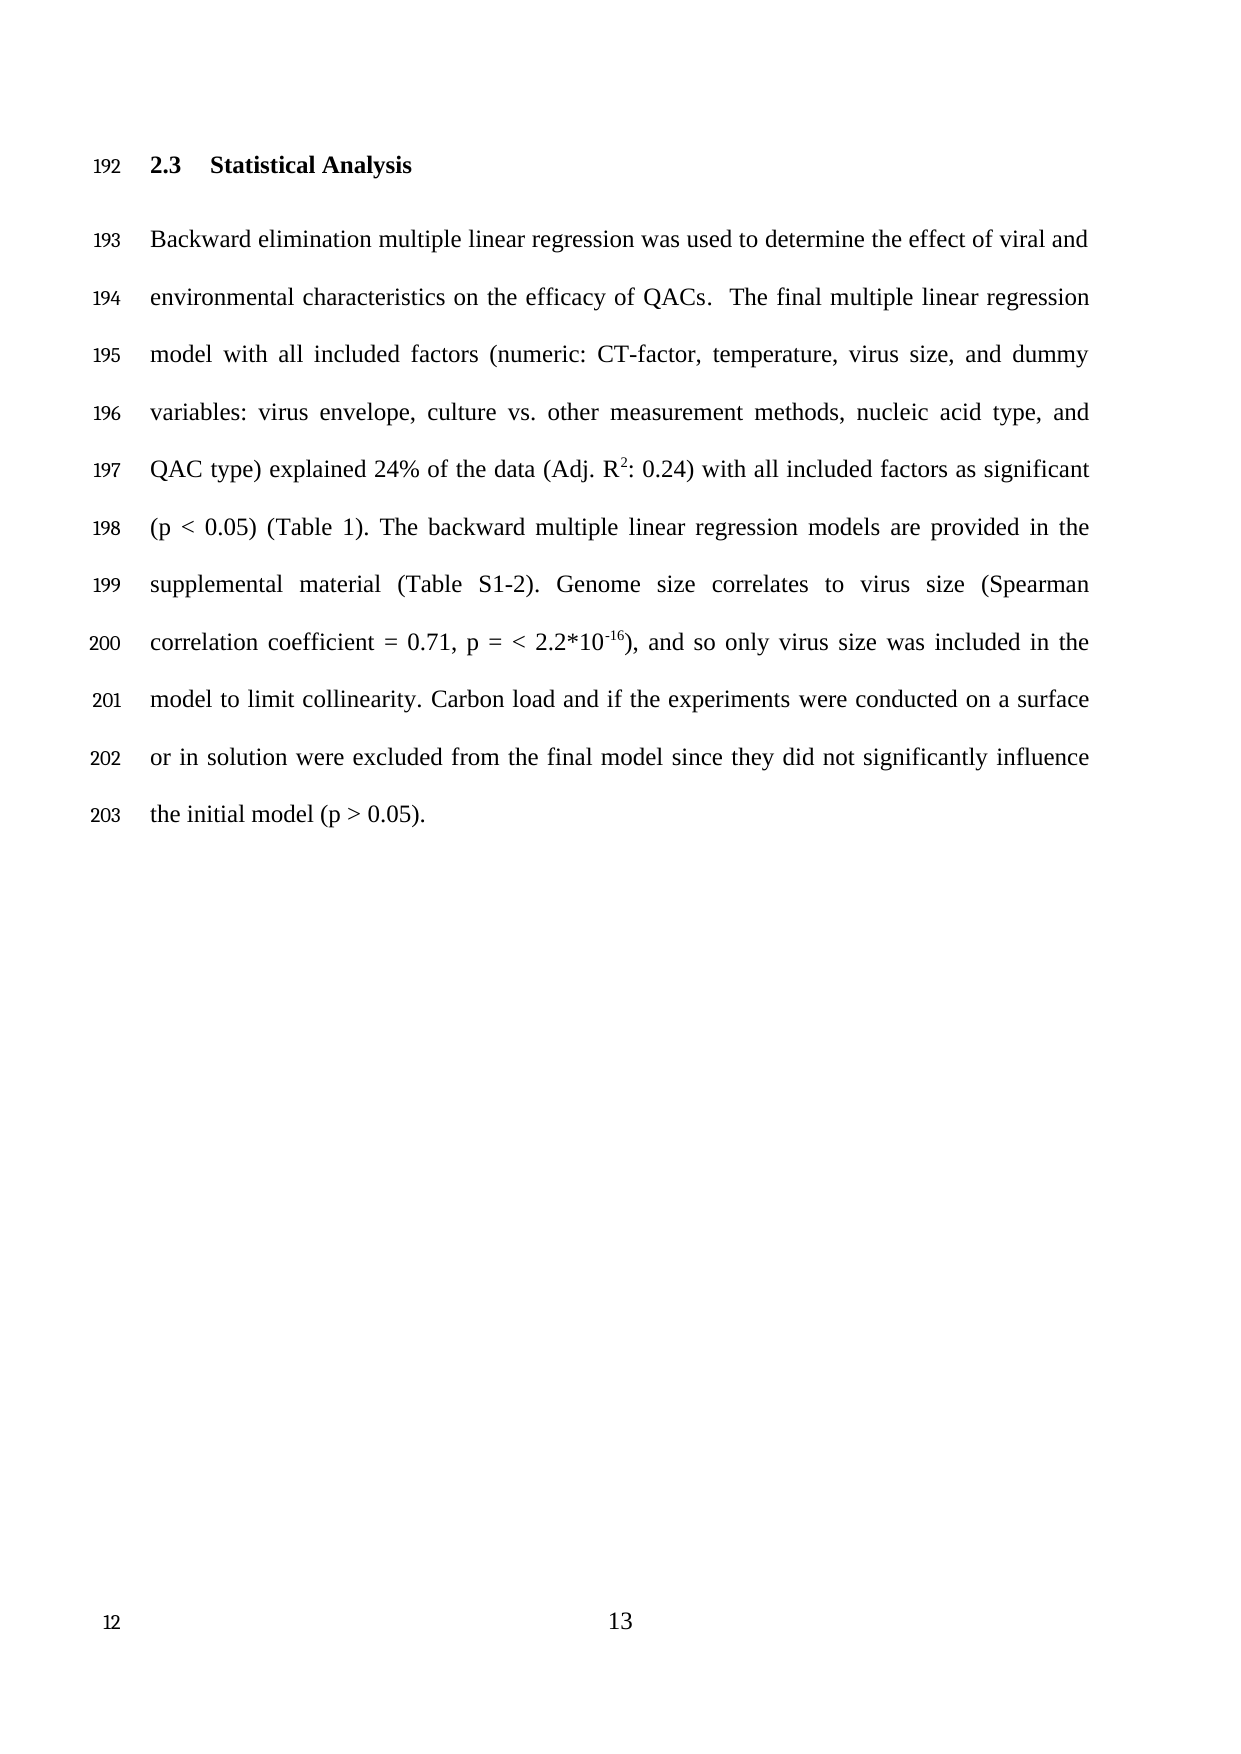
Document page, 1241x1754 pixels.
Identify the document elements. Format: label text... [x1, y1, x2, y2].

subtitle Statistical Analysis [150, 150, 1090, 179]
text Backward elimination multiple linear regression was used to determine the effect of viral and environmental characteristics on the efficacy of QACs. The final multiple linear regression model with all included factors (numeric: CT-factor, temperature, virus size, and dummy variables: virus envelope, culture vs. other measurement methods, nucleic acid type, and QAC type) explained 24% of the data (Adj. R2: 0.24) with all included factors as significant (p < 0.05) (Table 1). The backward multiple linear regression models are provided in the supplemental material (Table S1-2). Genome size correlates to virus size (Spearman correlation coefficient = 0.71, p = < 2.2*10-16), and so only virus size was included in the model to limit collinearity. Carbon load and if the experiments were conducted on a surface or in solution were excluded from the final model since they did not significantly influence the initial model (p > 0.05). [150, 224, 1090, 828]
